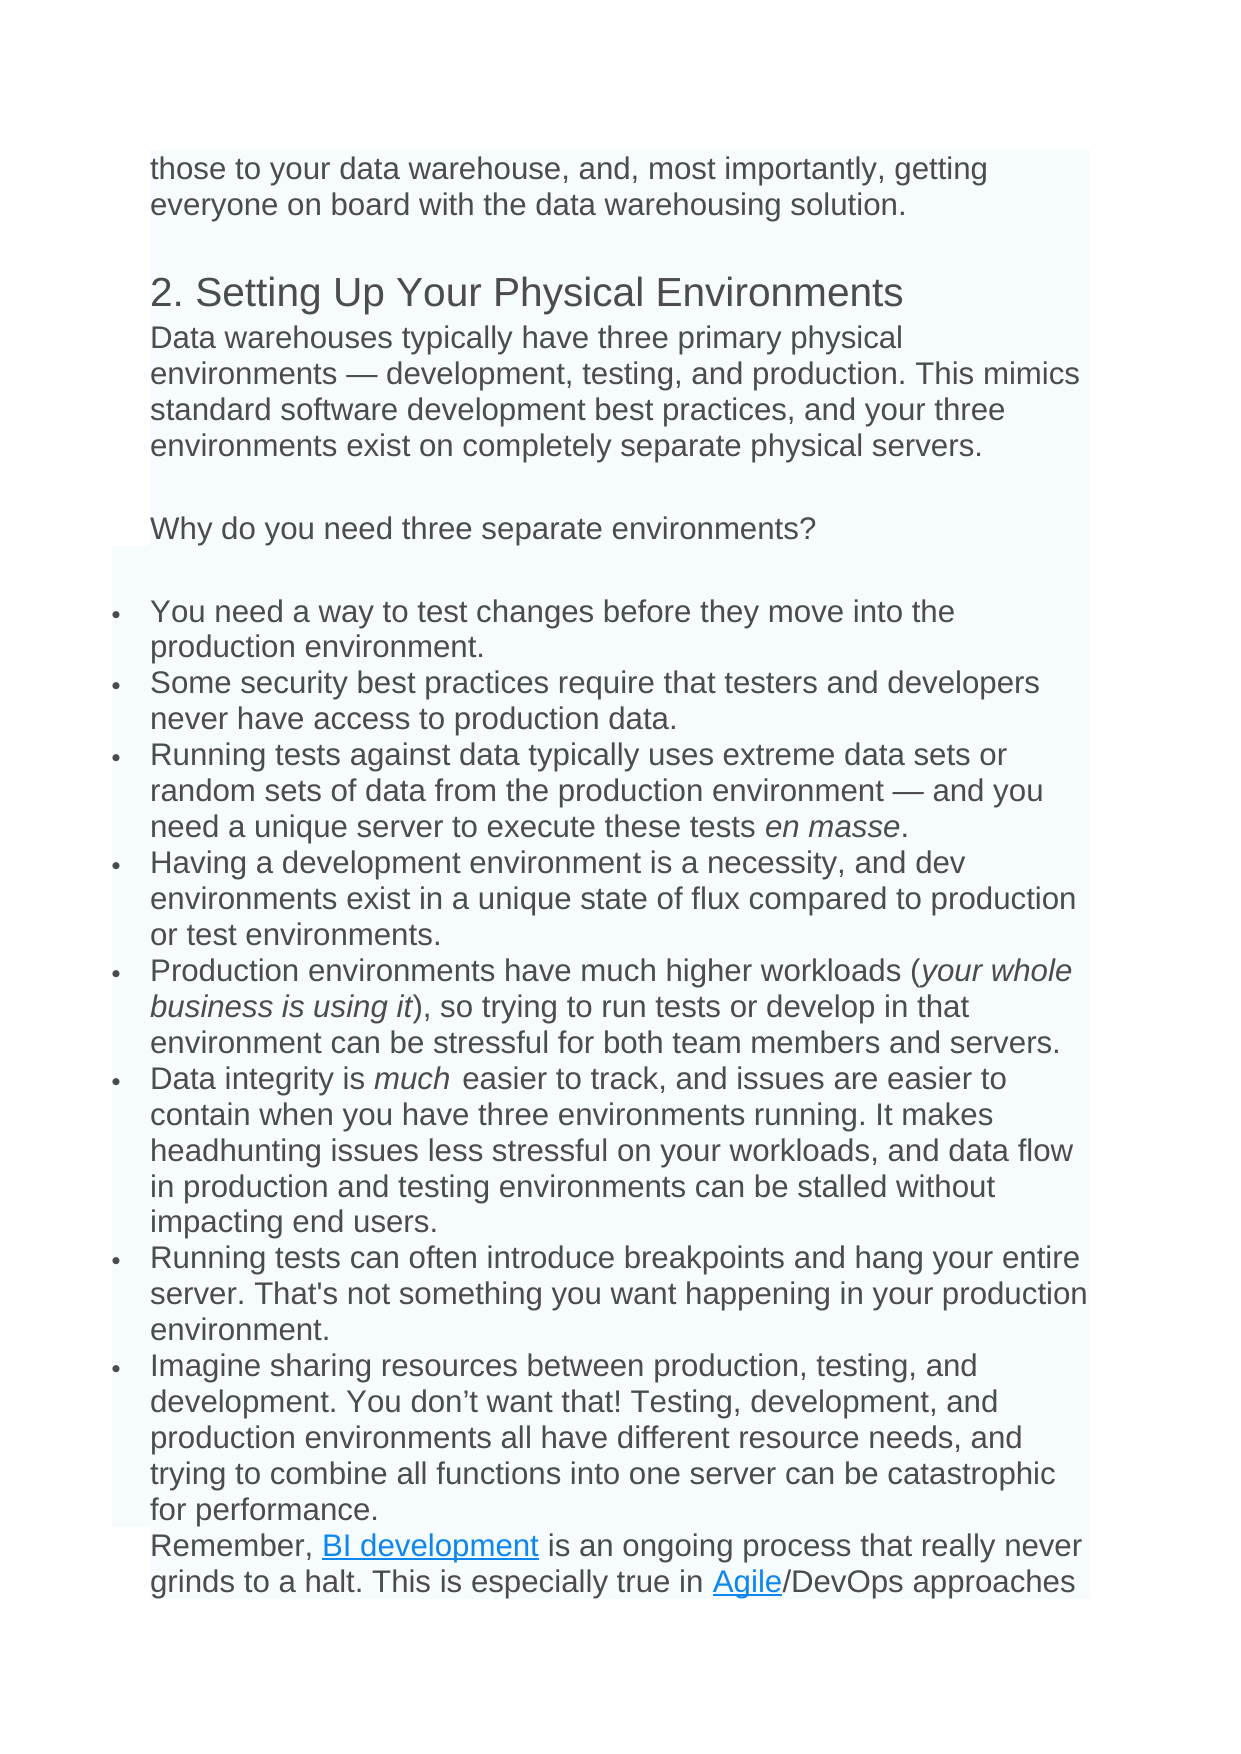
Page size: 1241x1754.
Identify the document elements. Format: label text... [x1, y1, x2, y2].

text Data warehouses typically have three primary physical environments — development, testing, and production. This mimics standard software development best practices, and your three environments exist on completely separate physical servers. [150, 319, 1090, 463]
list You need a way to test changes before they move into the production environment. [112, 593, 1090, 664]
list Having a development environment is a necessity, and dev environments exist in a unique state of flux compared to production or test environments. [112, 844, 1090, 952]
list Production environments have much higher workloads (your whole business is using it), so trying to run tests or develop in that environment can be stressful for both team members and servers. [112, 952, 1090, 1060]
list Data integrity is much easier to track, and issues are easier to contain when you have three environments running. It makes headhunting issues less stressful on your workloads, and data flow in production and testing environments can be stalled without impacting end users. [112, 1060, 1090, 1239]
list Imagine sharing resources between production, testing, and development. You don’t want that! Testing, development, and production environments all have different resource needs, and trying to combine all functions into one server can be catastrophic for performance. [112, 1347, 1090, 1527]
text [150, 150, 1090, 222]
list Running tests can often introduce breakpoints and hang your entire server. That's not something you want happening in your production environment. [112, 1239, 1090, 1347]
text Why do you need three separate environments? [150, 510, 1090, 546]
subtitle 2. Setting Up Your Physical Environments [150, 269, 1090, 316]
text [150, 1527, 1090, 1599]
list Running tests against data typically uses extreme data sets or random sets of data from the production environment — and you need a unique server to execute these tests en masse. [112, 736, 1090, 844]
list Some security best practices require that testers and developers never have access to production data. [112, 664, 1090, 736]
